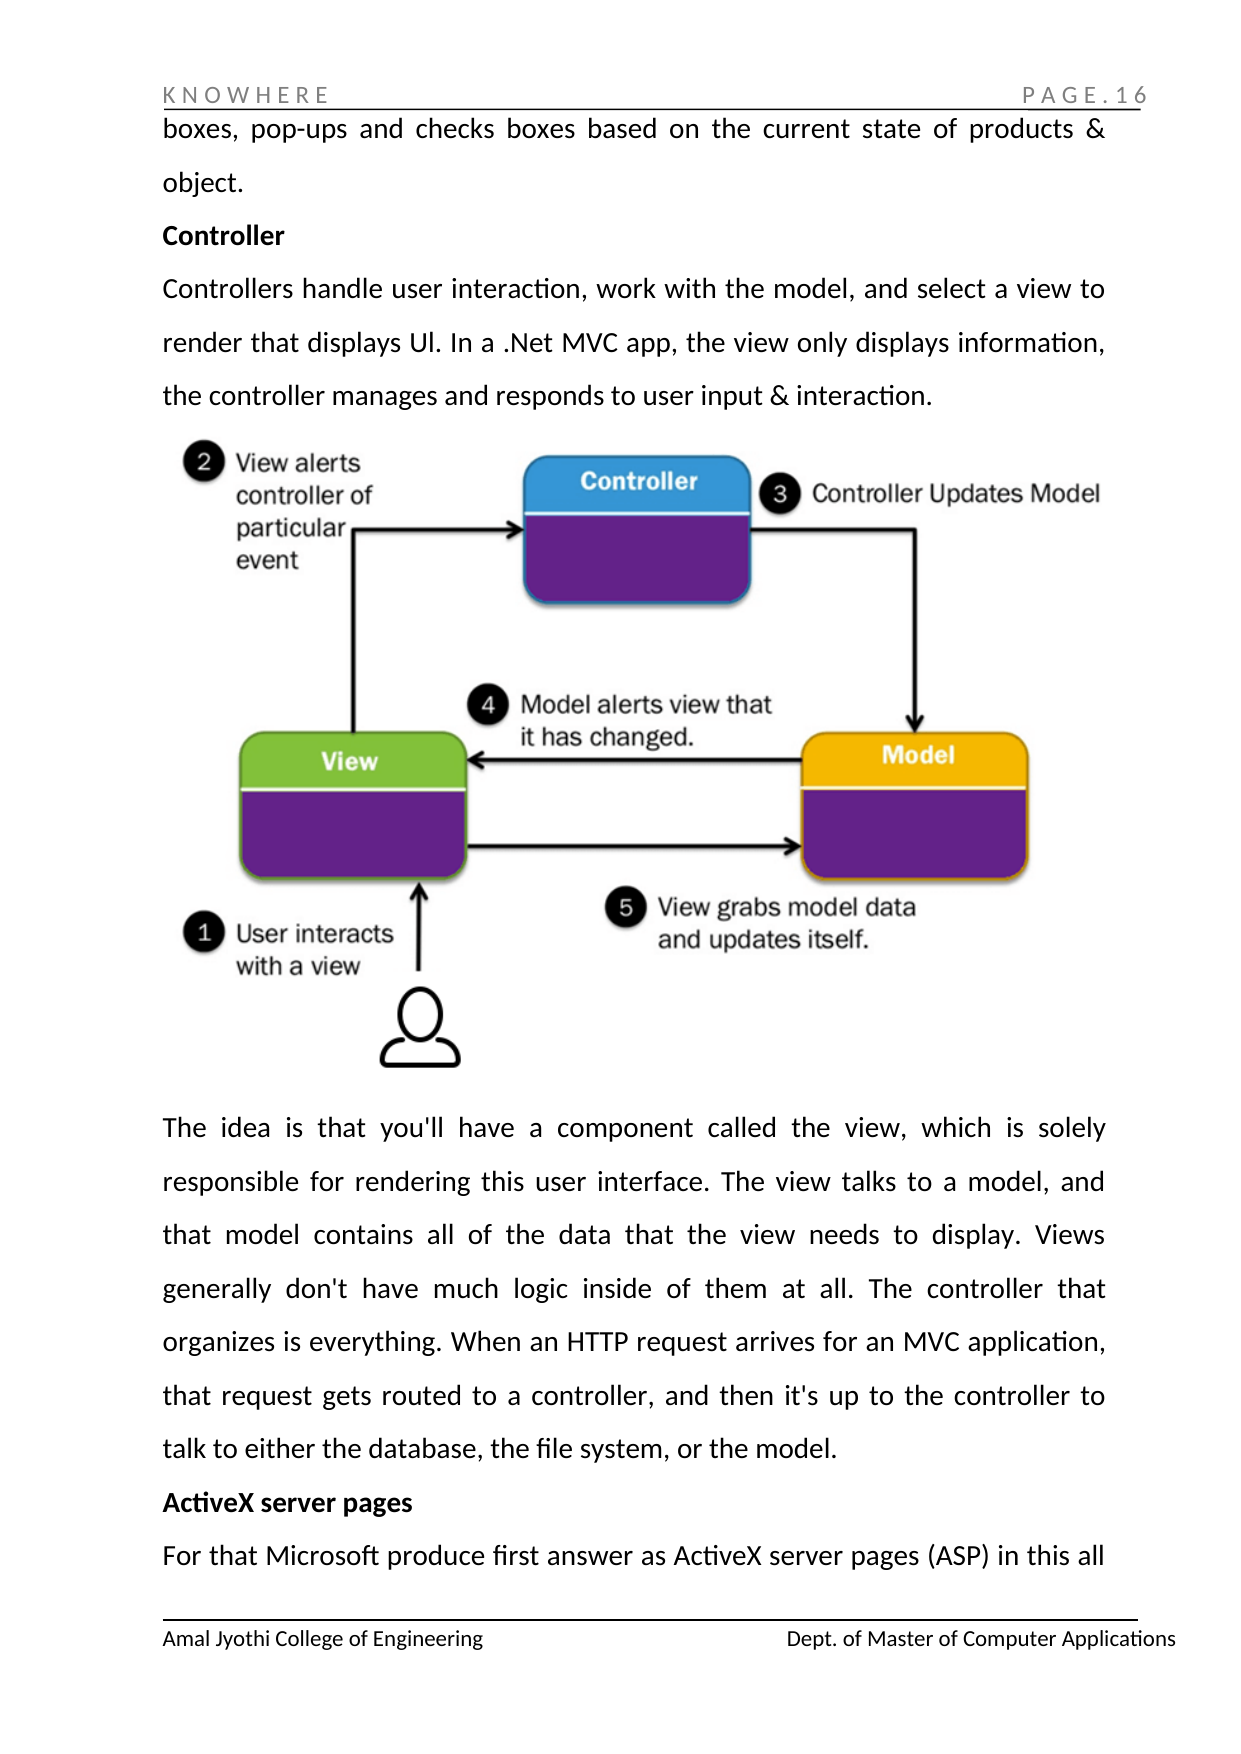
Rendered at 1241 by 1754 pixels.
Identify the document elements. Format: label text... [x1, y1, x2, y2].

text Controller [162, 217, 1107, 253]
text ActiveX server pages [162, 1484, 1107, 1519]
text The idea is that you'll have a component called the view, which is solely responsible for rendering this user interface. The view talks to a model, and that model contains all of the data that the view needs to display. Views generally don't have much logic inside of them at all. The controller that organizes is everything. When an HTTP request arrives for an MVC application, that request gets routed to a controller, and then it's up to the controller to talk to either the database, the file system, or the model. [162, 1109, 1107, 1466]
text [162, 110, 1107, 199]
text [162, 1537, 1107, 1573]
picture [162, 430, 1103, 1097]
text Controllers handle user interaction, work with the model, and select a view to render that displays Ul. In a .Net MVC app, the view only displays information, the controller manages and responds to user input & interaction. [162, 271, 1107, 413]
